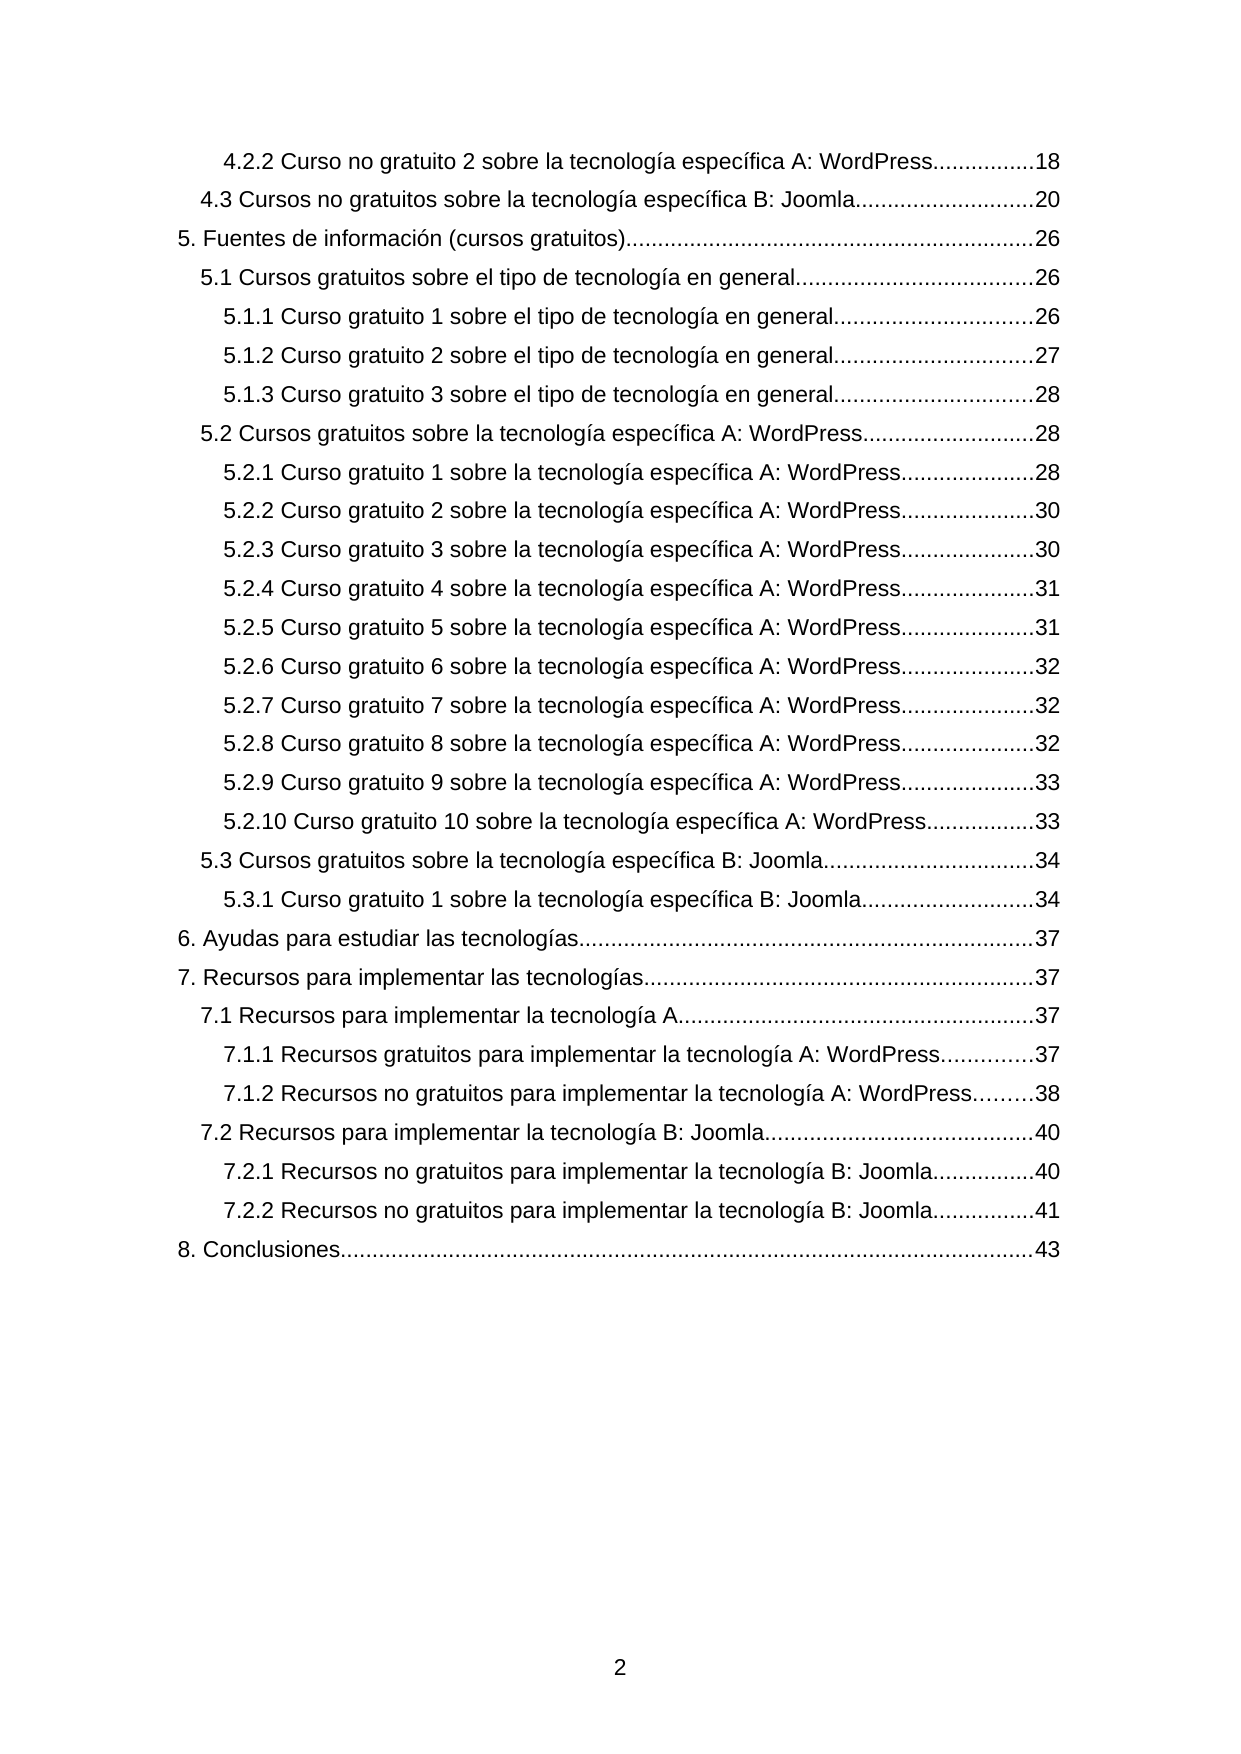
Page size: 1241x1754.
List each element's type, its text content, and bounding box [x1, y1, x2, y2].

text 7.1.1 Recursos gratuitos para implementar la tecnología A: WordPress 37 [223, 1041, 1063, 1068]
text 5.2.10 Curso gratuito 10 sobre la tecnología específica A: WordPress 33 [223, 808, 1063, 834]
text 6. Ayudas para estudiar las tecnologías 37 [177, 925, 1063, 951]
text 5.1.2 Curso gratuito 2 sobre el tipo de tecnología en general 27 [223, 342, 1063, 368]
text 5.1 Cursos gratuitos sobre el tipo de tecnología en general 26 [200, 264, 1063, 291]
text 4.2.2 Curso no gratuito 2 sobre la tecnología específica A: WordPress 18 [223, 148, 1063, 174]
text 5.2.7 Curso gratuito 7 sobre la tecnología específica A: WordPress 32 [223, 692, 1063, 718]
text 5.2.5 Curso gratuito 5 sobre la tecnología específica A: WordPress 31 [223, 614, 1063, 640]
text 4.3 Cursos no gratuitos sobre la tecnología específica B: Joomla 20 [200, 186, 1063, 213]
text 8. Conclusiones 43 [177, 1236, 1063, 1262]
text 5.3 Cursos gratuitos sobre la tecnología específica B: Joomla 34 [200, 847, 1063, 873]
text 5.2.3 Curso gratuito 3 sobre la tecnología específica A: WordPress 30 [223, 536, 1063, 562]
text 5.2.1 Curso gratuito 1 sobre la tecnología específica A: WordPress 28 [223, 458, 1063, 485]
text 5.1.1 Curso gratuito 1 sobre el tipo de tecnología en general 26 [223, 303, 1063, 329]
text 5.1.3 Curso gratuito 3 sobre el tipo de tecnología en general 28 [223, 381, 1063, 407]
text 7. Recursos para implementar las tecnologías 37 [177, 963, 1063, 990]
text 7.1.2 Recursos no gratuitos para implementar la tecnología A: WordPress 38 [223, 1080, 1063, 1106]
text 5.2 Cursos gratuitos sobre la tecnología específica A: WordPress 28 [200, 419, 1063, 446]
text 5.2.2 Curso gratuito 2 sobre la tecnología específica A: WordPress 30 [223, 497, 1063, 524]
text 5.2.9 Curso gratuito 9 sobre la tecnología específica A: WordPress 33 [223, 769, 1063, 796]
text 7.2.2 Recursos no gratuitos para implementar la tecnología B: Joomla 41 [223, 1197, 1063, 1223]
text 5.2.4 Curso gratuito 4 sobre la tecnología específica A: WordPress 31 [223, 575, 1063, 601]
text 5.2.8 Curso gratuito 8 sobre la tecnología específica A: WordPress 32 [223, 730, 1063, 757]
text 5. Fuentes de información (cursos gratuitos) 26 [177, 225, 1063, 252]
text 5.3.1 Curso gratuito 1 sobre la tecnología específica B: Joomla 34 [223, 886, 1063, 912]
text 7.1 Recursos para implementar la tecnología A 37 [200, 1002, 1063, 1029]
text 7.2 Recursos para implementar la tecnología B: Joomla 40 [200, 1119, 1063, 1145]
text 7.2.1 Recursos no gratuitos para implementar la tecnología B: Joomla 40 [223, 1158, 1063, 1184]
text 5.2.6 Curso gratuito 6 sobre la tecnología específica A: WordPress 32 [223, 653, 1063, 679]
